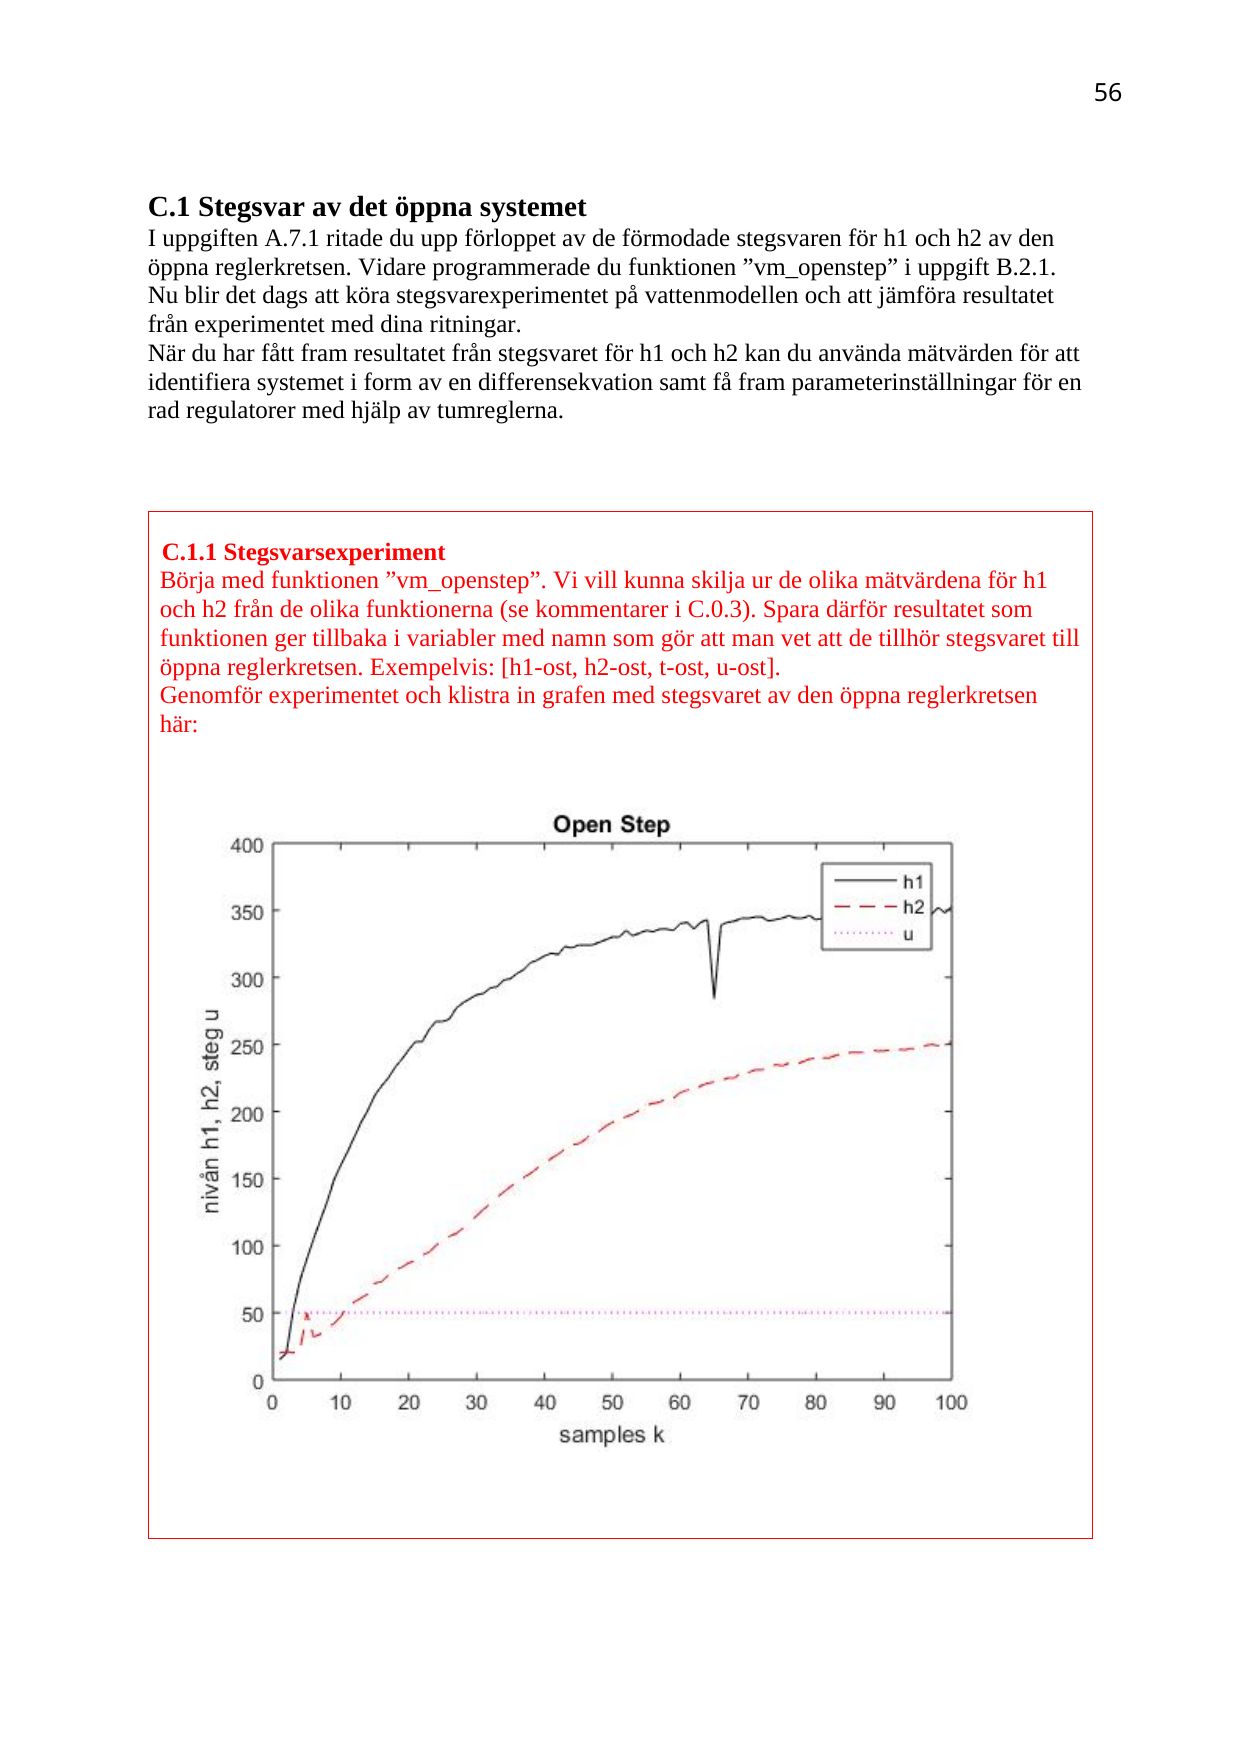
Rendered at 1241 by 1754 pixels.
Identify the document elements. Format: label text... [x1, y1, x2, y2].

text I uppgiften A.7.1 ritade du upp förloppet av de förmodade stegsvaren för h1 och h2 av den öppna reglerkretsen. Vidare programmerade du funktionen ”vm_openstep” i uppgift B.2.1. [148, 223, 1092, 281]
subtitle C.1 Stegsvar av det öppna systemet [148, 189, 1092, 223]
text Nu blir det dags att köra stegsvarexperimentet på vattenmodellen och att jämföra resultatet från experimentet med dina ritningar. [148, 281, 1092, 338]
table_header C.1.1 Stegsvarsexperiment Börja med funktionen ”vm_openstep”. Vi vill kunna skilja ur de olika mätvärdena för h1 och h2 från de olika funktionerna (se kommentarer i C.0.3). Spara därför resultatet som funktionen ger tillbaka i variabler med namn som gör att man vet att de tillhör stegsvaret till öppna reglerkretsen. Exempelvis: [h1-ost, h2-ost, t-ost, u-ost]. Genomför experimentet och klistra in grafen med stegsvaret av den öppna reglerkretsen här: [149, 512, 1092, 1538]
text När du har fått fram resultatet från stegsvaret för h1 och h2 kan du använda mätvärden för att identifiera systemet i form av en differensekvation samt få fram parameterinställningar för en rad regulatorer med hjälp av tumreglerna. [148, 338, 1092, 424]
picture [159, 795, 1035, 1452]
